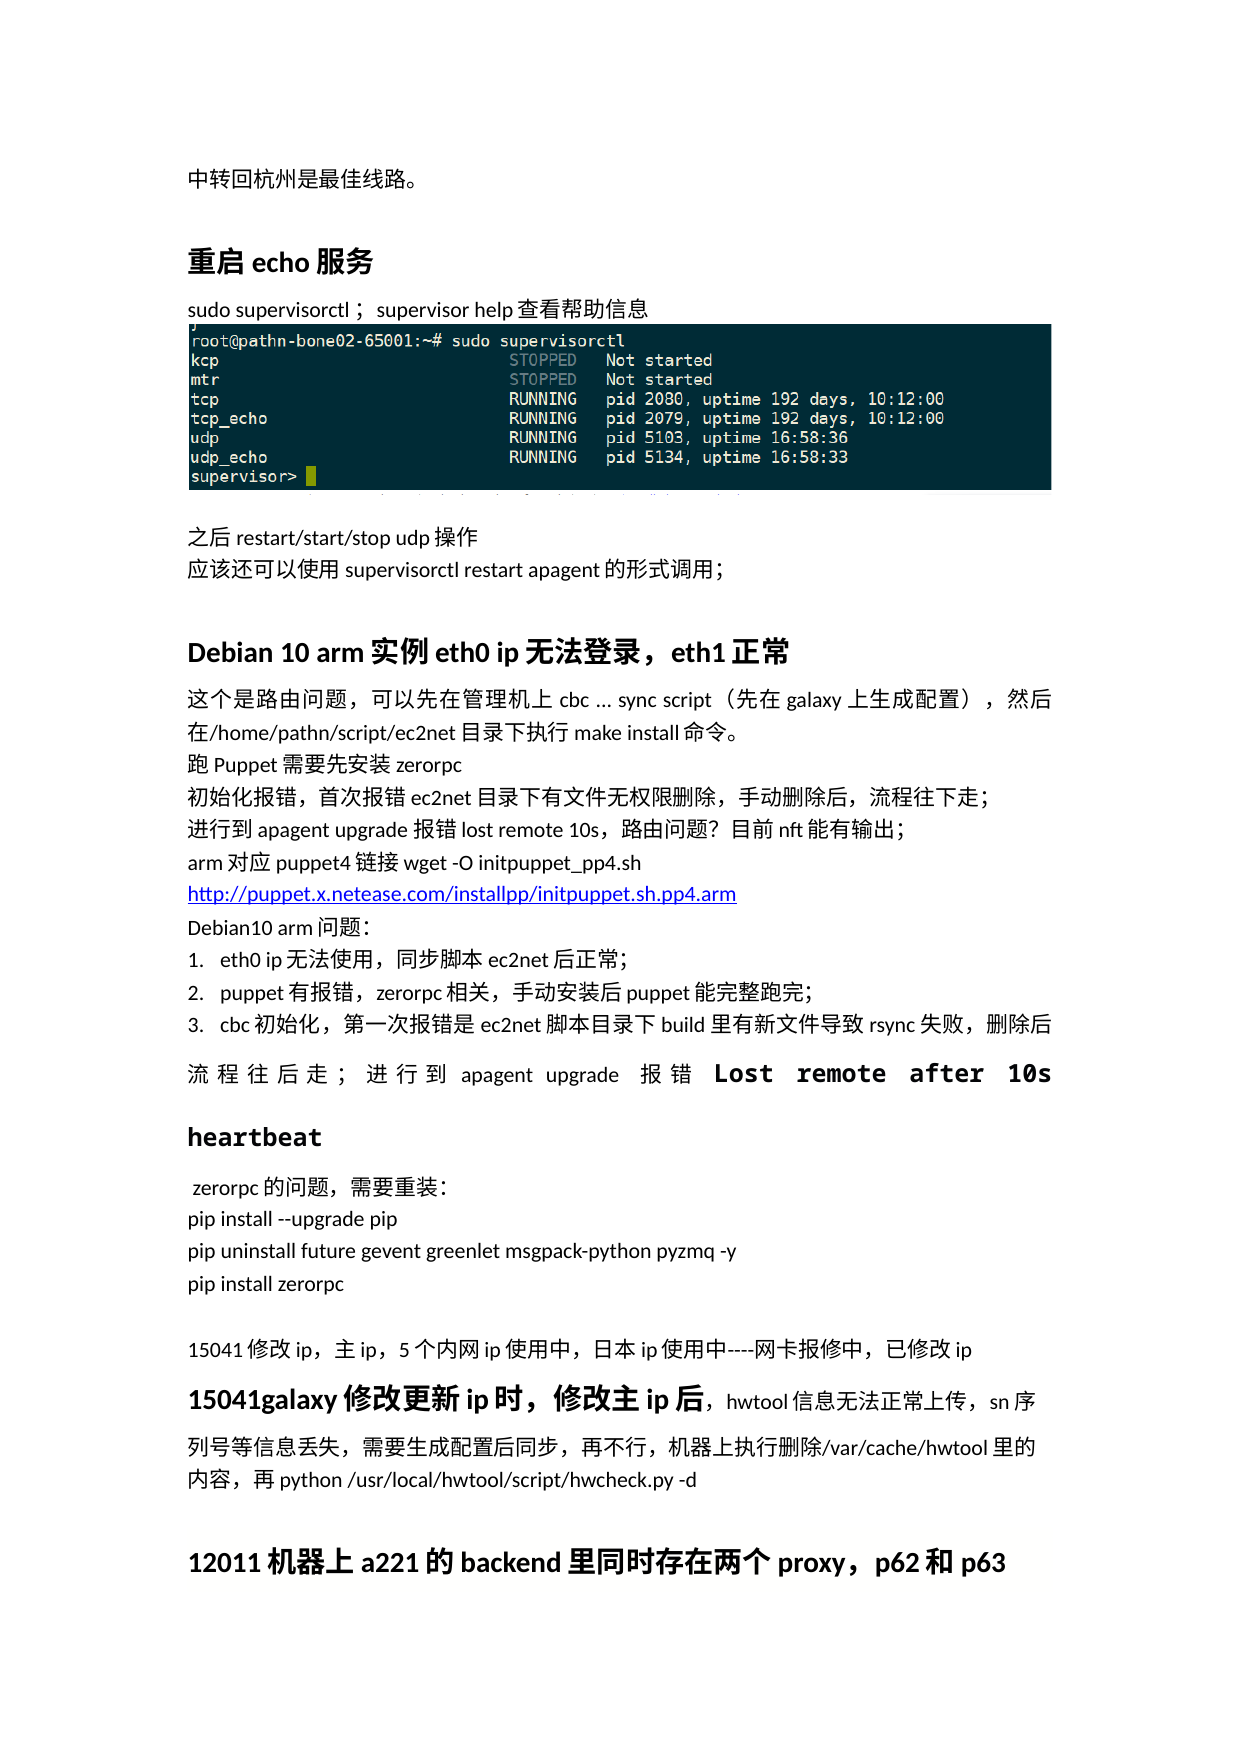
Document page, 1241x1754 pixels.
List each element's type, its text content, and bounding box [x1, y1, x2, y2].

picture [556, 355, 560, 365]
picture [525, 451, 533, 462]
picture [237, 339, 242, 349]
picture [534, 413, 547, 423]
picture [207, 416, 213, 427]
text 15041galaxy修改更新ip时，修改主ip后，hwtool信息无法正常上传，sn序列号等信息丢失，需要生成配置后同步，再不行，机器上执行删除/var/cache/hwtool里的内容，再python /usr/local/hwtool/script/hwcheck.py -d [187, 1364, 1053, 1494]
text Debian10 arm问题： [187, 909, 1053, 942]
picture [628, 413, 634, 423]
text pip uninstall future gevent greenlet msgpack-python pyzmq -y [187, 1234, 1053, 1267]
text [187, 162, 1053, 194]
picture [713, 397, 721, 407]
picture [207, 397, 213, 407]
picture [742, 397, 754, 404]
text pip install --upgrade pip [187, 1202, 1053, 1234]
picture [534, 451, 547, 462]
picture [380, 339, 386, 346]
picture [309, 339, 318, 346]
picture [742, 436, 753, 442]
picture [207, 432, 212, 446]
picture [515, 432, 521, 440]
text sudo supervisorctl ；supervisor help查看帮助信息 [187, 292, 1053, 324]
picture [187, 324, 1052, 495]
picture [556, 374, 560, 384]
text 初始化报错，首次报错ec2net目录下有文件无权限删除，手动删除后，流程往下走； [187, 779, 1053, 812]
picture [628, 393, 634, 404]
picture [249, 451, 256, 462]
picture [611, 354, 618, 365]
text zerorpc的问题，需要重装： [187, 1169, 1053, 1202]
picture [515, 393, 521, 401]
picture [307, 467, 315, 485]
picture [558, 451, 562, 462]
picture [713, 416, 721, 427]
picture [563, 413, 570, 423]
text arm对应puppet4链接wget -O initpuppet_pp4.sh http://puppet.x.netease.com/installpp/initpuppet.sh.pp4.arm [187, 844, 1053, 909]
picture [742, 455, 754, 462]
text 进行到apagent upgrade 报错lost remote 10s，路由问题？目前nft能有输出； [187, 812, 1053, 844]
picture [704, 416, 710, 423]
text 之后 restart/start/stop udp操作 [187, 519, 1053, 552]
picture [704, 397, 710, 404]
text 这个是路由问题，可以先在管理机上cbc ... sync script（先在galaxy上生成配置），然后在/home/pathn/script/ec2net目录下执行make install命令。 [187, 682, 1053, 747]
picture [534, 393, 547, 404]
list cbc初始化，第一次报错是ec2net脚本目录下build里有新文件导致rsync失败，删除后流程往后走；进行到apagent upgrade 报错 Lost remote after 10s heartbeat [187, 1007, 1053, 1169]
picture [526, 432, 533, 442]
picture [534, 432, 547, 442]
picture [742, 416, 753, 423]
picture [563, 451, 570, 462]
picture [558, 413, 562, 423]
picture [704, 455, 710, 462]
list eth0 ip无法使用，同步脚本ec2net后正常； [187, 942, 1053, 974]
picture [815, 413, 822, 423]
list puppet有报错，zerorpc相关，手动安装后puppet能完整跑完； [187, 974, 1053, 1007]
picture [249, 413, 256, 423]
picture [206, 474, 213, 485]
picture [191, 377, 200, 384]
picture [563, 432, 570, 442]
picture [558, 393, 562, 404]
text 15041修改ip，主ip，5个内网ip使用中，日本ip使用中----网卡报修中，已修改ip [187, 1332, 1053, 1364]
picture [483, 339, 489, 346]
picture [515, 451, 521, 459]
picture [713, 455, 721, 465]
picture [628, 451, 634, 462]
picture [558, 432, 562, 442]
picture [207, 358, 213, 368]
text 应该还可以使用supervisorctl restart apagent的形式调用； [187, 552, 1053, 584]
picture [510, 339, 517, 346]
text Debian 10 arm实例eth0 ip无法登录，eth1正常 [187, 617, 1053, 682]
picture [525, 393, 533, 404]
picture [206, 451, 213, 465]
picture [563, 393, 570, 404]
picture [932, 394, 937, 403]
picture [525, 413, 533, 423]
text 12011机器上a221的backend里同时存在两个proxy，p62和p63 [187, 1527, 1053, 1592]
picture [815, 393, 827, 404]
picture [192, 354, 196, 365]
picture [515, 413, 521, 420]
picture [611, 374, 618, 384]
text 跑Puppet需要先安装zerorpc [187, 747, 1053, 779]
text pip install zerorpc [187, 1267, 1053, 1299]
picture [525, 339, 531, 346]
text 重启echo服务 [187, 227, 1053, 292]
picture [191, 455, 198, 462]
